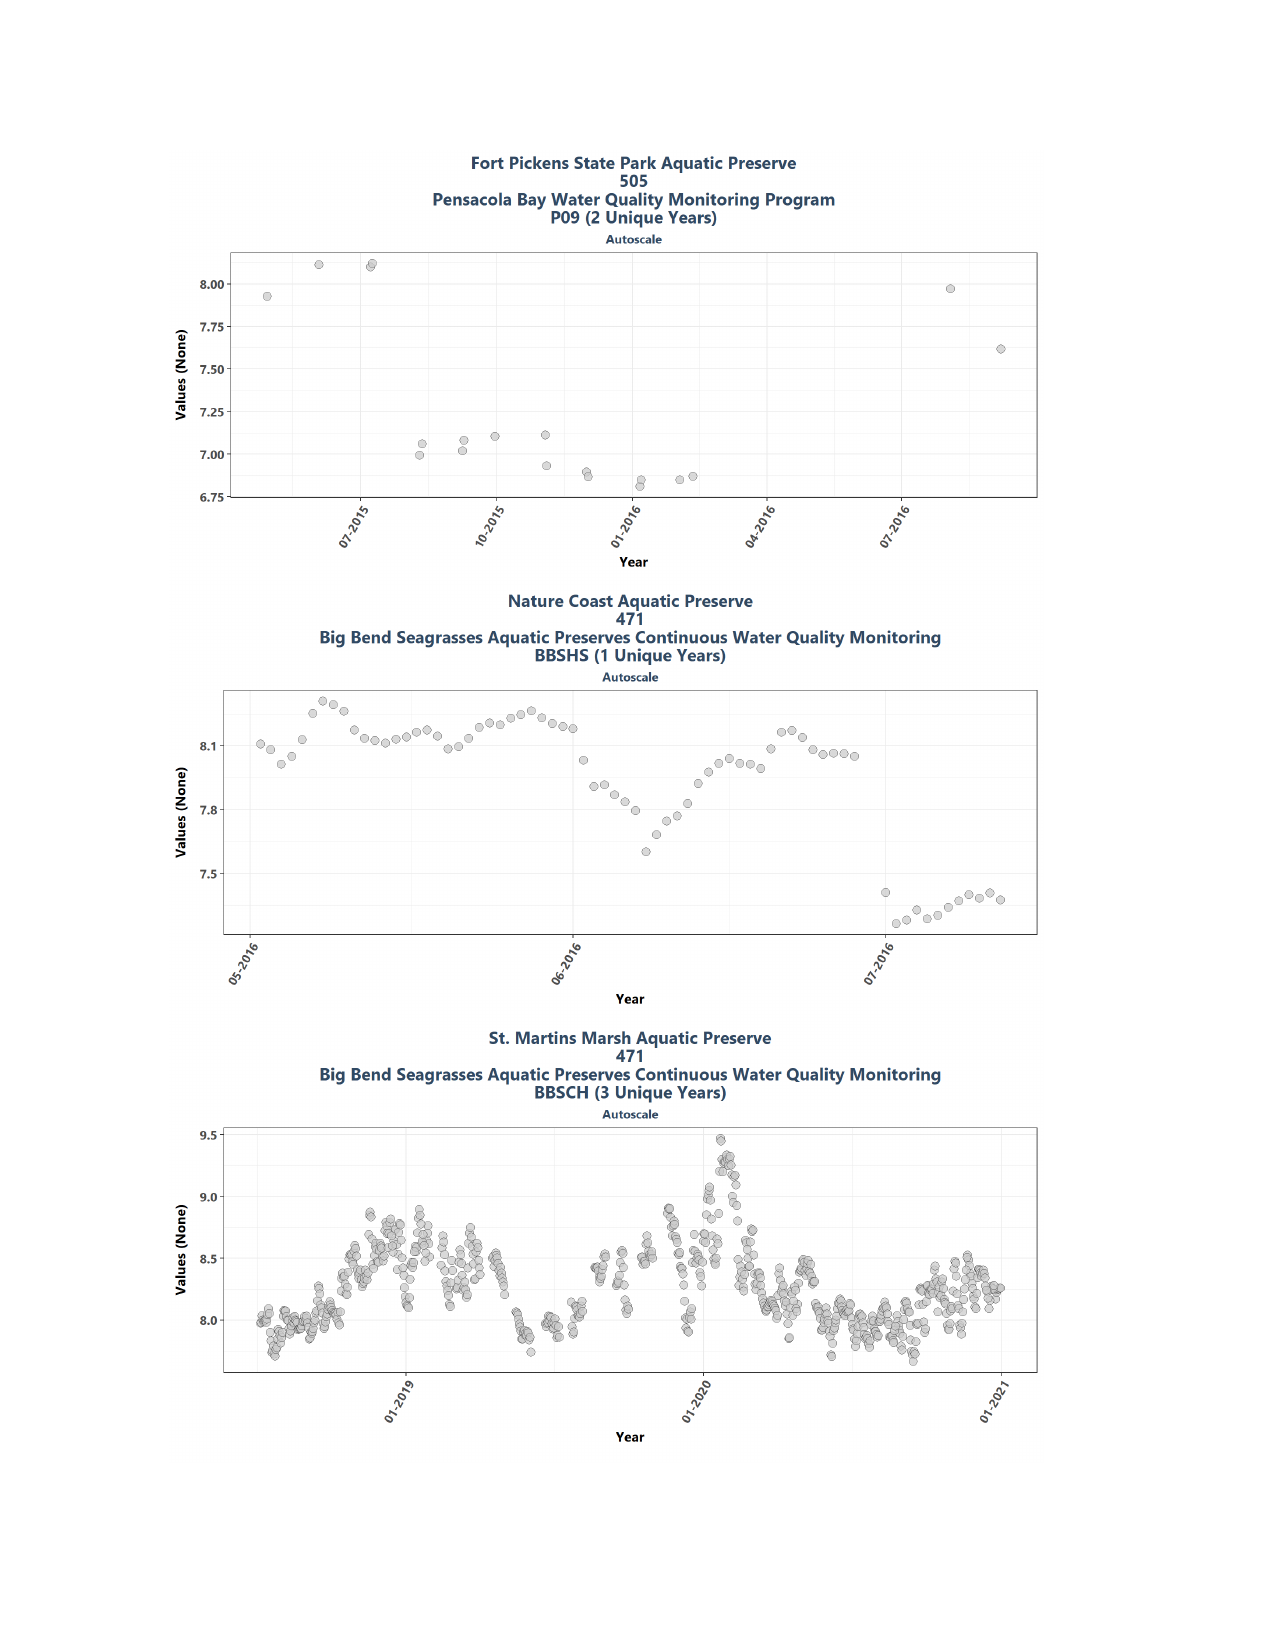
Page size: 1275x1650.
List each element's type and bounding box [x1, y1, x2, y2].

picture [168, 150, 1044, 1463]
